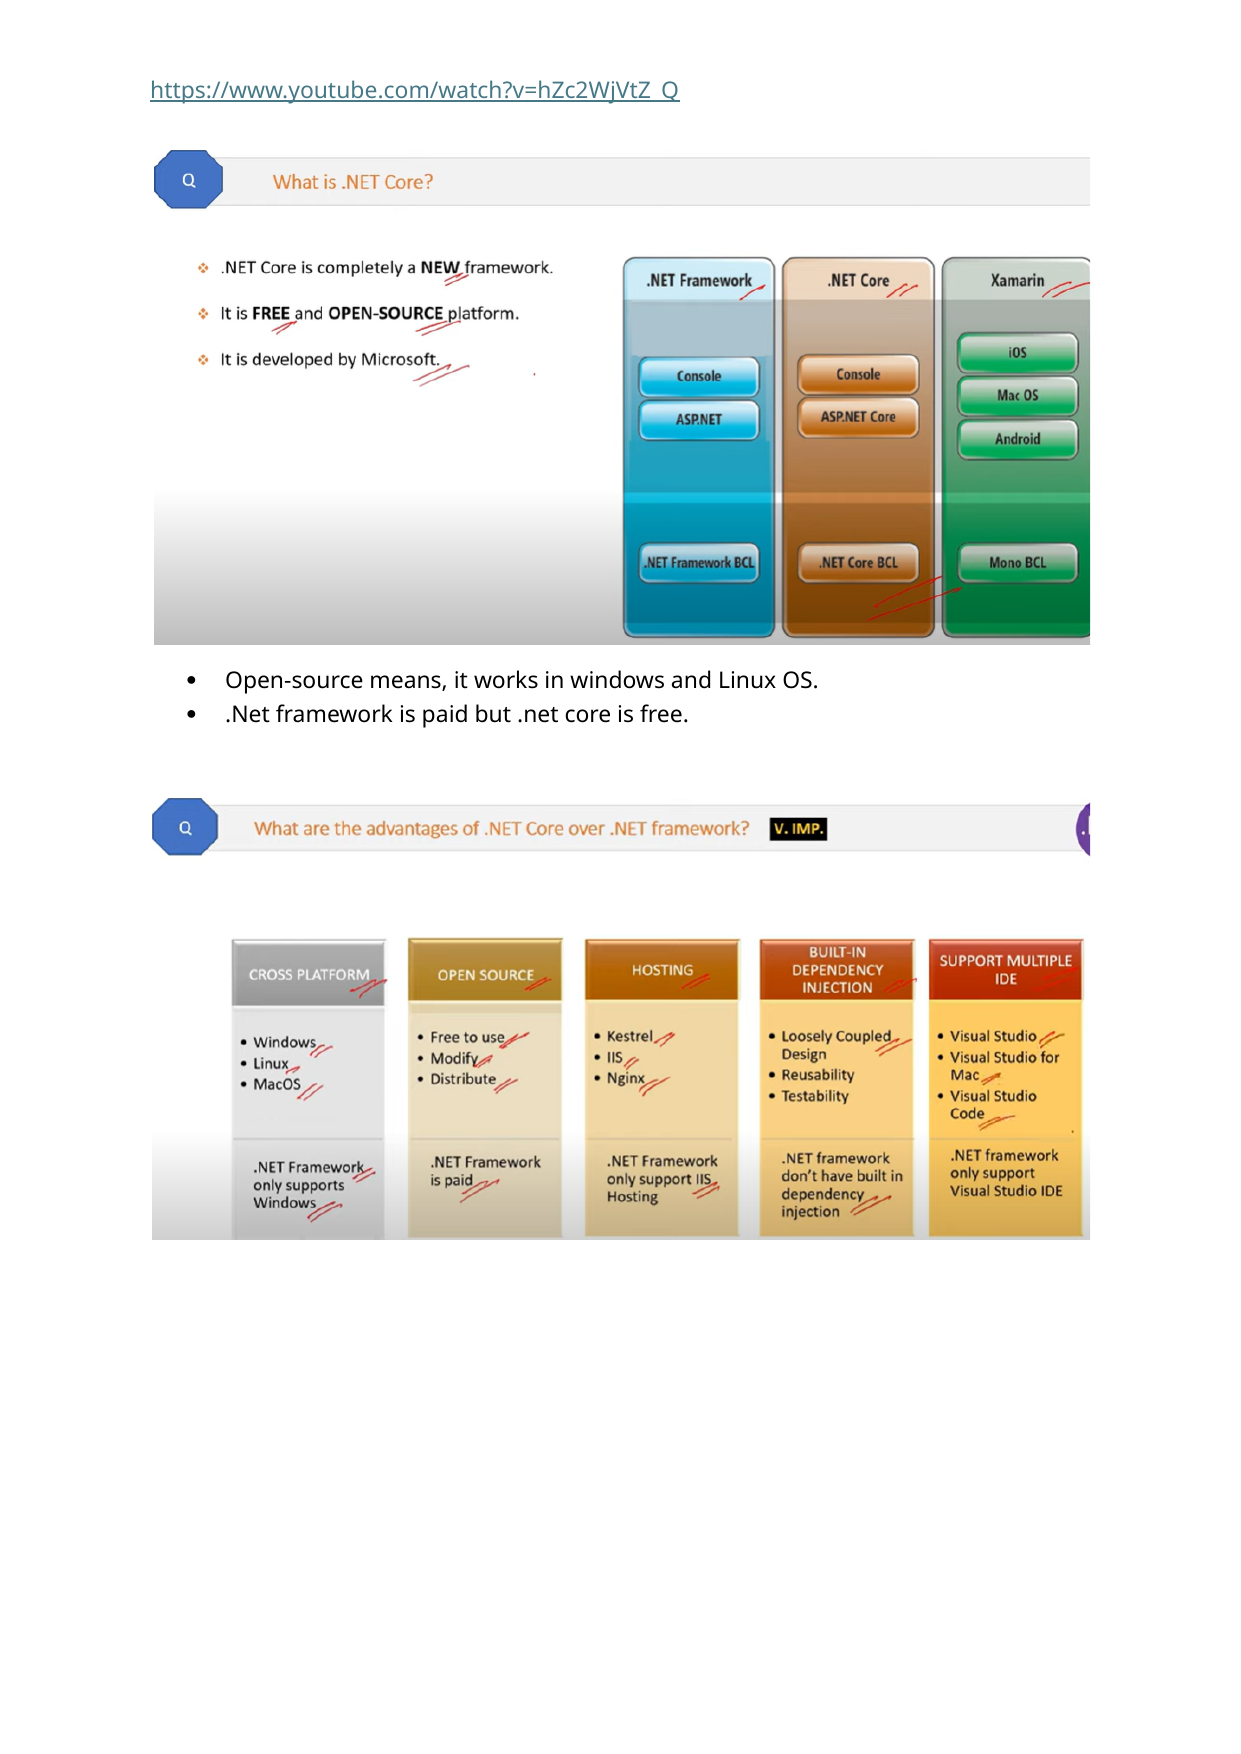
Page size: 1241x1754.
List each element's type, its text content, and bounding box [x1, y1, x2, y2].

list .Net framework is paid but .net core is free. [187, 698, 1090, 729]
picture [150, 798, 1091, 1240]
list Open-source means, it works in windows and Linux OS. [187, 664, 1090, 695]
picture [150, 150, 1091, 645]
